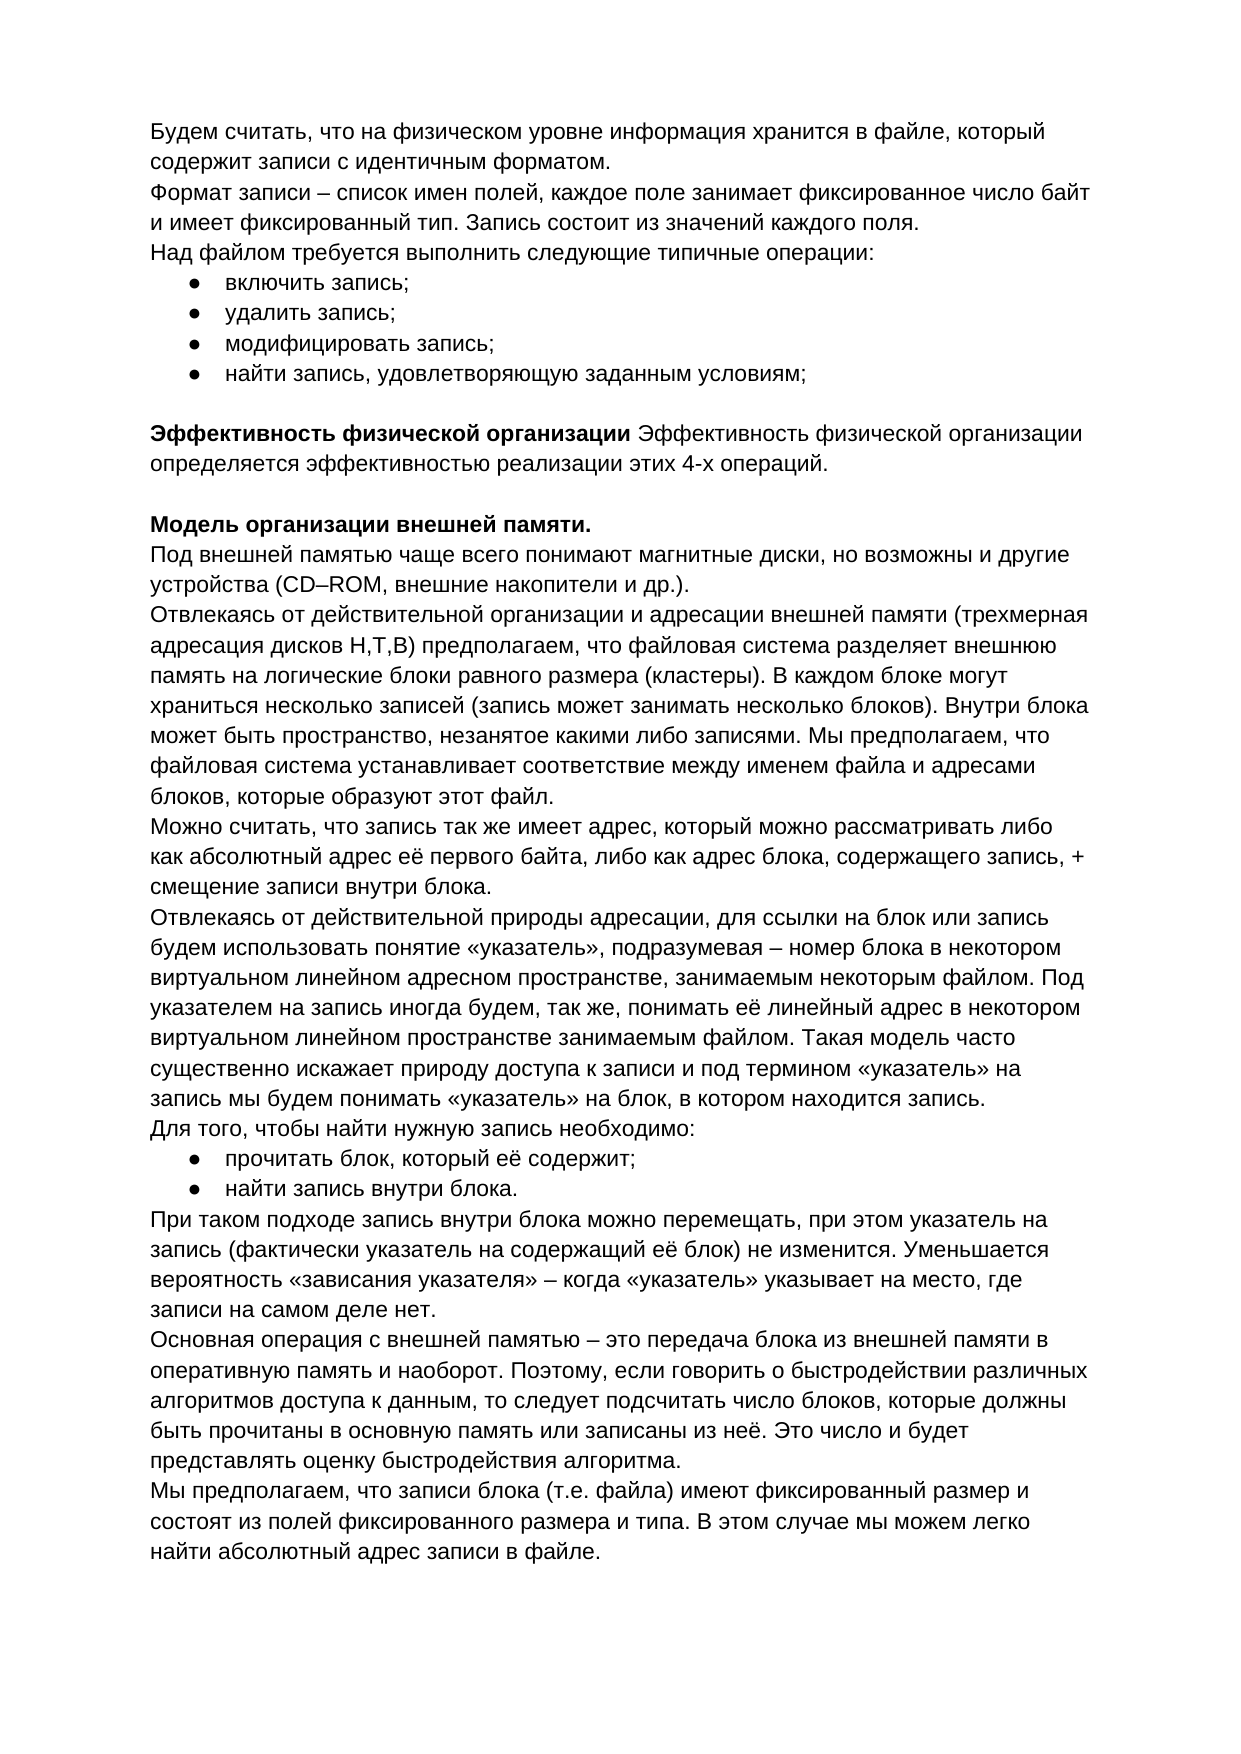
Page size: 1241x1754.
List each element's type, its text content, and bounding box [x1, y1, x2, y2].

text Формат записи – список имен полей, каждое поле занимает фиксированное число байт и имеет фиксированный тип. Запись состоит из значений каждого поля. [150, 178, 1090, 235]
text Под внешней памятью чаще всего понимают магнитные диски, но возможны и другие устройства (CD–ROM, внешние накопители и др.). [150, 541, 1090, 597]
text При таком подходе запись внутри блока можно перемещать, при этом указатель на запись (фактически указатель на содержащий её блок) не изменится. Уменьшается вероятность «зависания указателя» – когда «указатель» указывает на место, где записи на самом деле нет. [150, 1206, 1090, 1322]
list найти запись внутри блока. [187, 1175, 1090, 1202]
list прочитать блок, который её содержит; [187, 1145, 1090, 1171]
list включить запись; [187, 269, 1090, 295]
list удалить запись; [187, 299, 1090, 326]
text Будем считать, что на физическом уровне информация хранится в файле, который содержит записи с идентичным форматом. [150, 118, 1090, 174]
text Отвлекаясь от действительной организации и адресации внешней памяти (трехмерная адресация дисков H,T,B) предполагаем, что файловая система разделяет внешнюю память на логические блоки равного размера (кластеры). В каждом блоке могут храниться несколько записей (запись может занимать несколько блоков). Внутри блока может быть пространство, незанятое какими либо записями. Мы предполагаем, что файловая система устанавливает соответствие между именем файла и адресами блоков, которые образуют этот файл. [150, 601, 1090, 809]
text Для того, чтобы найти нужную запись необходимо: [150, 1115, 1090, 1141]
text Основная операция с внешней памятью – это передача блока из внешней памяти в оперативную память и наоборот. Поэтому, если говорить о быстродействии различных алгоритмов доступа к данным, то следует подсчитать число блоков, которые должны быть прочитаны в основную память или записаны из неё. Это число и будет представлять оценку быстродействия алгоритма. [150, 1326, 1090, 1473]
text Мы предполагаем, что записи блока (т.е. файла) имеют фиксированный размер и состоят из полей фиксированного размера и типа. В этом случае мы можем легко найти абсолютный адрес записи в файле. [150, 1477, 1090, 1564]
list найти запись, удовлетворяющую заданным условиям; [187, 360, 1090, 386]
text Над файлом требуется выполнить следующие типичные операции: [150, 239, 1090, 265]
text Модель организации внешней памяти. [150, 511, 1090, 537]
list модифицировать запись; [187, 329, 1090, 356]
text Эффективность физической организации Эффективность физической организации определяется эффективностью реализации этих 4-х операций. [150, 420, 1090, 477]
text Можно считать, что запись так же имеет адрес, который можно рассматривать либо как абсолютный адрес её первого байта, либо как адрес блока, содержащего запись, + смещение записи внутри блока. [150, 813, 1090, 899]
text Отвлекаясь от действительной природы адресации, для ссылки на блок или запись будем использовать понятие «указатель», подразумевая – номер блока в некотором виртуальном линейном адресном пространстве, занимаемым некоторым файлом. Под указателем на запись иногда будем, так же, понимать её линейный адрес в некотором виртуальном линейном пространстве занимаемым файлом. Такая модель часто существенно искажает природу доступа к записи и под термином «указатель» на запись мы будем понимать «указатель» на блок, в котором находится запись. [150, 903, 1090, 1111]
